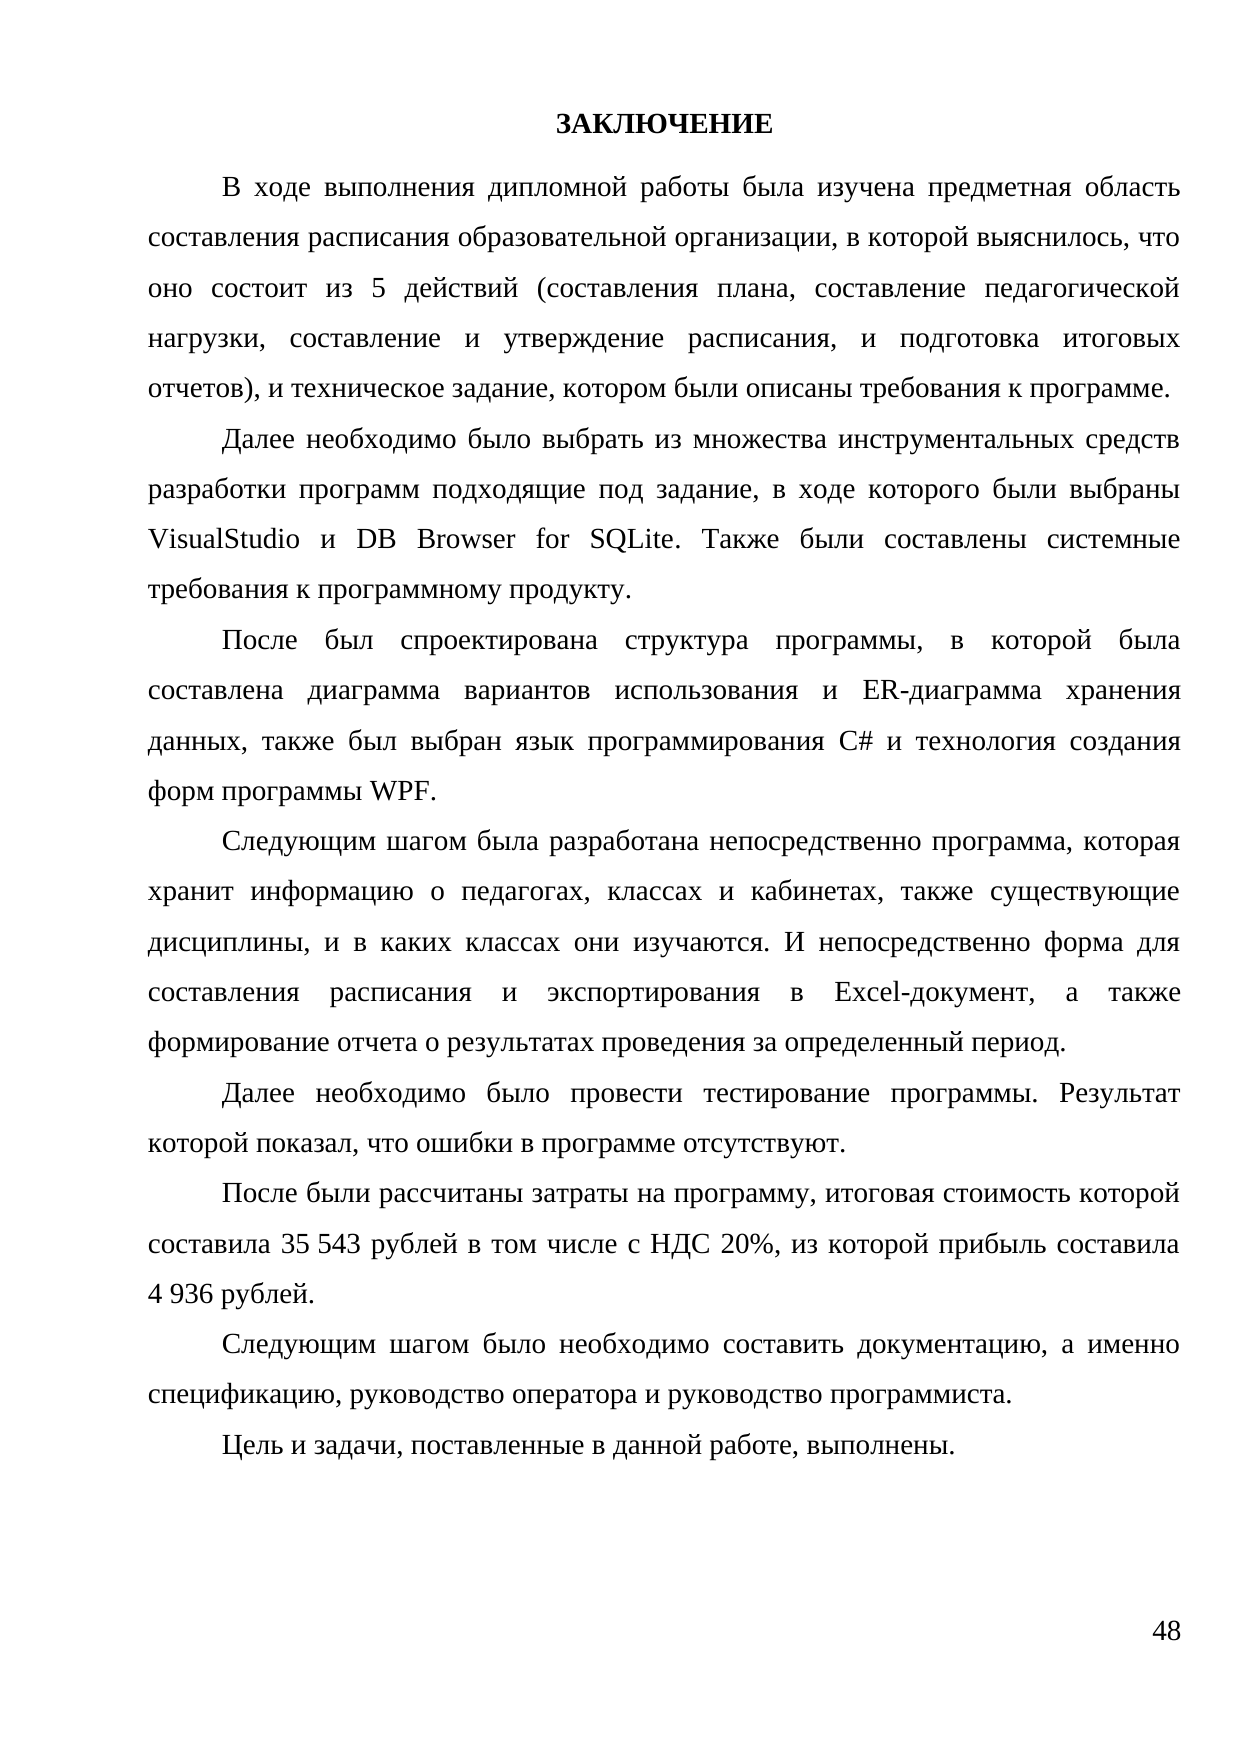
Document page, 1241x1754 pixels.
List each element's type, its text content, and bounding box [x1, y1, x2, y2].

text Следующим шагом было необходимо составить документацию, а именно спецификацию, руководство оператора и руководство программиста. [148, 1326, 1181, 1410]
text После был спроектирована структура программы, в которой была составлена диаграмма вариантов использования и ER-диаграмма хранения данных, также был выбран язык программирования C# и технология создания форм программы WPF. [148, 622, 1181, 806]
text Далее необходимо было выбрать из множества инструментальных средств разработки программ подходящие под задание, в ходе которого были выбраны VisualStudio и DB Browser for SQLite. Также были составлены системные требования к программному продукту. [148, 421, 1181, 605]
subtitle ЗАКЛЮЧЕНИЕ [148, 106, 1181, 140]
text Цель и задачи, поставленные в данной работе, выполнены. [148, 1427, 1181, 1461]
text После были рассчитаны затраты на программу, итоговая стоимость которой составила 35 543 рублей в том числе с НДС 20%, из которой прибыль составила 4 936 рублей. [148, 1175, 1181, 1309]
text В ходе выполнения дипломной работы была изучена предметная область составления расписания образовательной организации, в которой выяснилось, что оно состоит из 5 действий (составления плана, составление педагогической нагрузки, составление и утверждение расписания, и подготовка итоговых отчетов), и техническое задание, котором были описаны требования к программе. [148, 169, 1181, 404]
text Далее необходимо было провести тестирование программы. Результат которой показал, что ошибки в программе отсутствуют. [148, 1075, 1181, 1159]
text Следующим шагом была разработана непосредственно программа, которая хранит информацию о педагогах, классах и кабинетах, также существующие дисциплины, и в каких классах они изучаются. И непосредственно форма для составления расписания и экспортирования в Excel-документ, а также формирование отчета о результатах проведения за определенный период. [148, 823, 1181, 1058]
